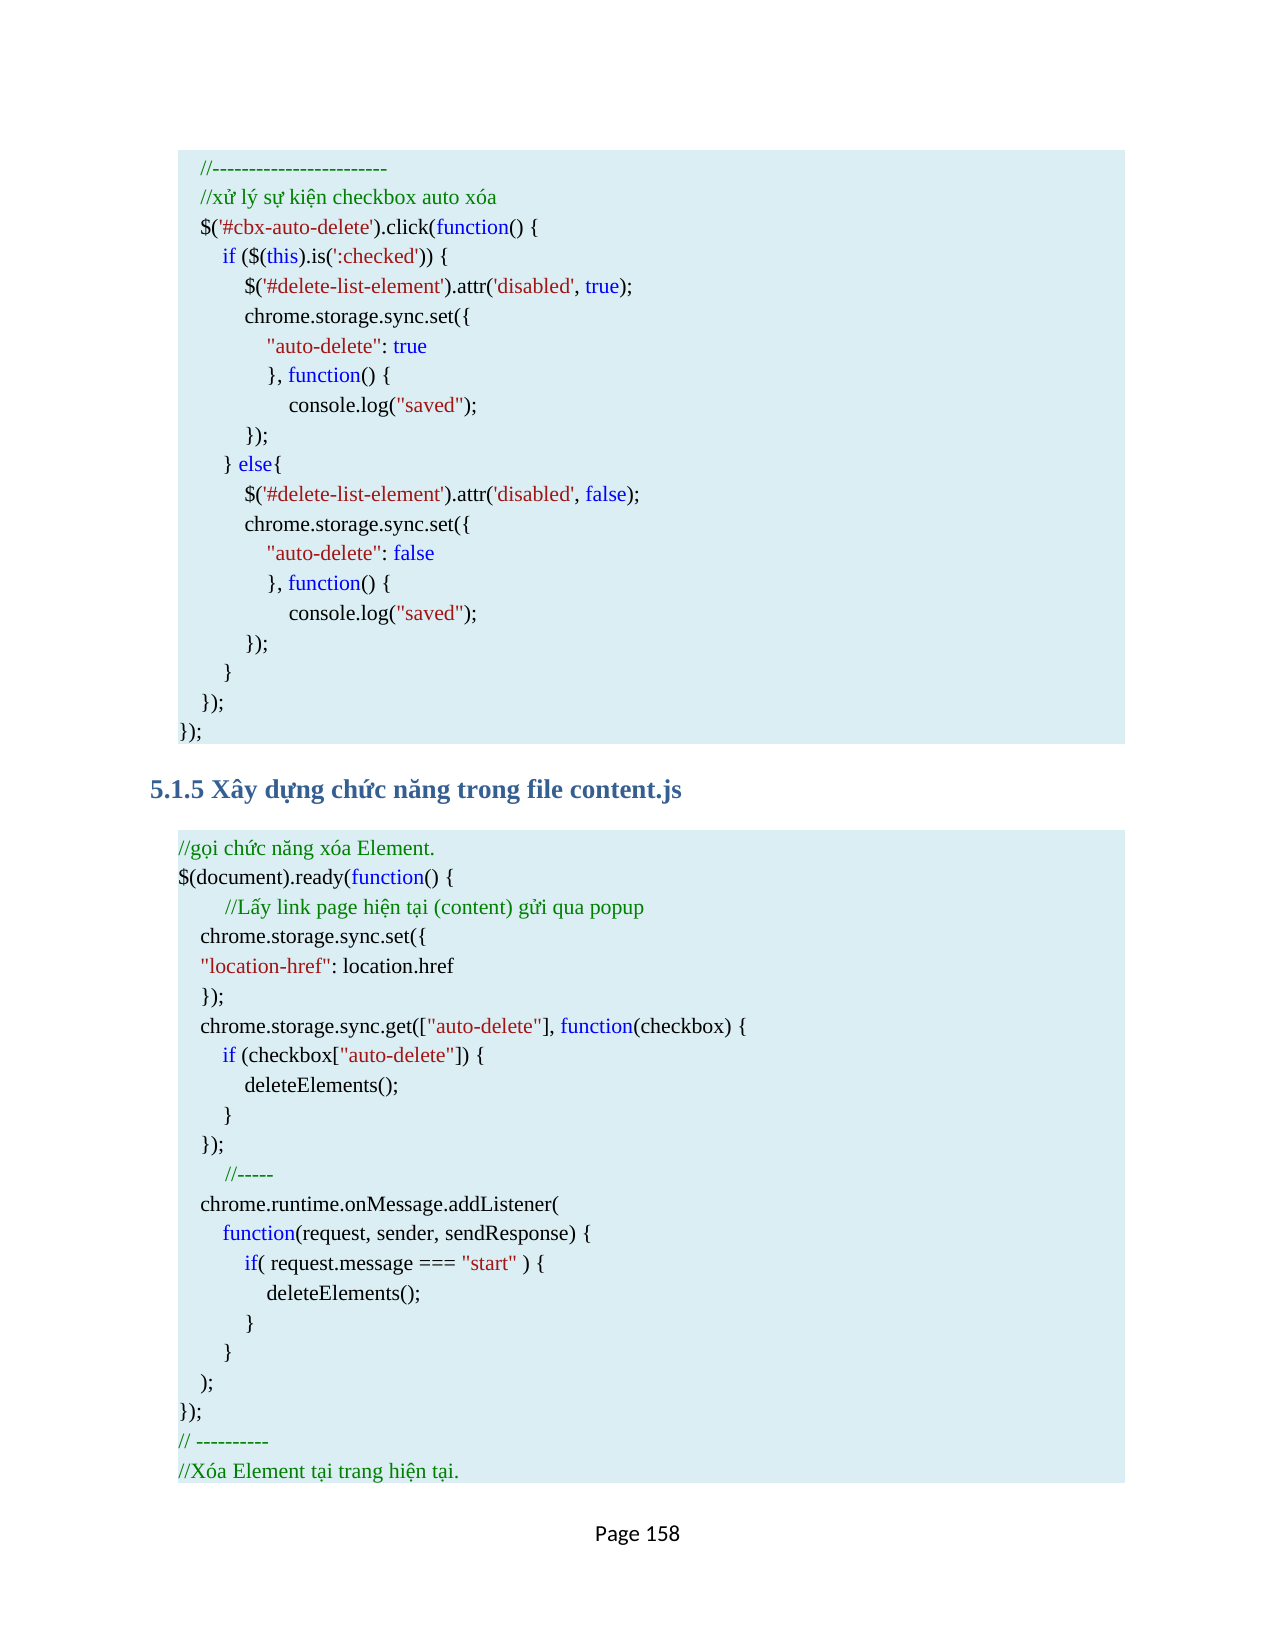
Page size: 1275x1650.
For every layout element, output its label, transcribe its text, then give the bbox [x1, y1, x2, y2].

text if (checkbox["auto-delete"]) { [178, 1038, 1125, 1067]
text }); [178, 1127, 1125, 1157]
text }); [178, 684, 1125, 714]
text if ($(this).is(':checked')) { [178, 239, 1125, 269]
text } [178, 1097, 1125, 1127]
text console.log("saved"); [178, 387, 1125, 417]
text //Xóa Element tại trang hiện tại. [178, 1453, 1125, 1483]
text chrome.storage.sync.set({ [178, 298, 1125, 328]
text deleteElements(); [178, 1275, 1125, 1305]
text chrome.storage.sync.get(["auto-delete"], function(checkbox) { [178, 1008, 1125, 1038]
text } [178, 1335, 1125, 1364]
text ); [178, 1364, 1125, 1394]
text "location-href": location.href [178, 949, 1125, 978]
text }); [178, 625, 1125, 655]
text "auto-delete": false [178, 536, 1125, 566]
text }); [178, 978, 1125, 1008]
text console.log("saved"); [178, 595, 1125, 625]
text //xử lý sự kiện checkbox auto xóa [178, 180, 1125, 209]
text } else{ [178, 447, 1125, 477]
text chrome.storage.sync.set({ [178, 919, 1125, 949]
text chrome.runtime.onMessage.addListener( [178, 1186, 1125, 1216]
text //Lấy link page hiện tại (content) gửi qua popup [178, 889, 1125, 919]
text //gọi chức năng xóa Element. [178, 830, 1125, 860]
text }); [178, 417, 1125, 447]
text 5.1.5 Xây dựng chức năng trong file content.js [150, 773, 1125, 804]
text }, function() { [178, 358, 1125, 387]
text $('#cbx-auto-delete').click(function() { [178, 209, 1125, 239]
text }); [178, 714, 1125, 744]
text $(document).ready(function() { [178, 860, 1125, 889]
text deleteElements(); [178, 1067, 1125, 1097]
text $('#delete-list-element').attr('disabled', false); [178, 477, 1125, 506]
text }); [178, 1394, 1125, 1424]
text function(request, sender, sendResponse) { [178, 1216, 1125, 1246]
text $('#delete-list-element').attr('disabled', true); [178, 269, 1125, 298]
text //------------------------ [178, 150, 1125, 180]
text if( request.message === "start" ) { [178, 1246, 1125, 1275]
text chrome.storage.sync.set({ [178, 506, 1125, 536]
text //----- [178, 1157, 1125, 1186]
text }, function() { [178, 566, 1125, 595]
text } [178, 1305, 1125, 1335]
text // ---------- [178, 1424, 1125, 1453]
text "auto-delete": true [178, 328, 1125, 358]
text } [178, 655, 1125, 684]
